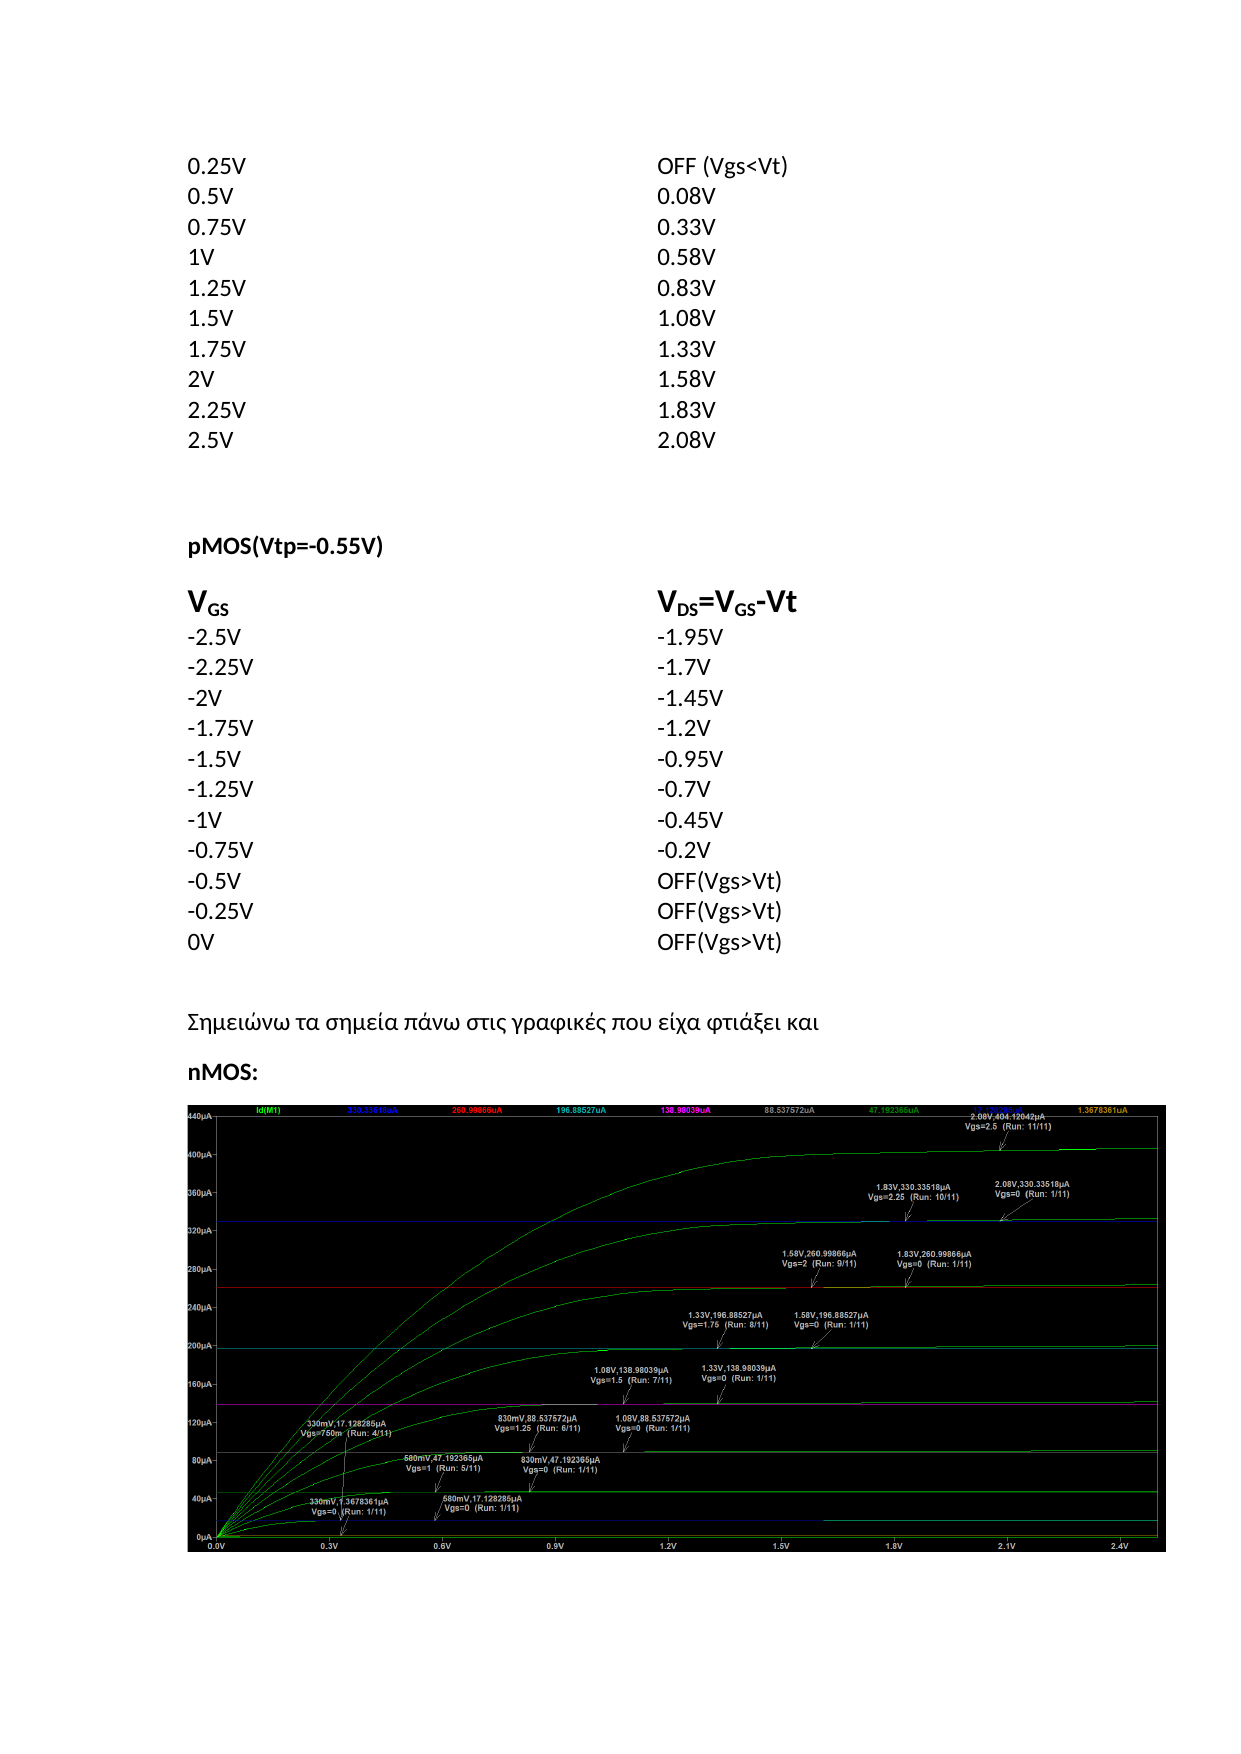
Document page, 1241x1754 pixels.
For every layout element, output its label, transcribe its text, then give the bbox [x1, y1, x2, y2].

table_cell 1.33V [646, 333, 1115, 364]
table_cell -0.75V [176, 835, 646, 865]
table_cell 2.08V [646, 425, 1115, 481]
table_cell 2.25V [176, 394, 646, 425]
table_cell 1.75V [176, 333, 646, 364]
table_cell -1.7V [646, 651, 1115, 682]
table_cell -2.25V [176, 651, 646, 682]
table_header VDS=VGS-Vt [646, 580, 1115, 621]
picture [187, 1105, 1166, 1552]
table_header VGS [176, 580, 646, 621]
table_cell OFF (Vgs<Vt) [646, 150, 1115, 181]
table_cell 1.5V [176, 303, 646, 333]
table_cell -1V [176, 804, 646, 834]
table_cell 2V [176, 364, 646, 394]
table_cell -0.95V [646, 743, 1115, 773]
table_cell -1.25V [176, 774, 646, 804]
text nMOS: [187, 1056, 1053, 1086]
table_cell 0.5V [176, 181, 646, 211]
table_cell 0.83V [646, 272, 1115, 303]
table_cell -2V [176, 682, 646, 712]
table_cell 1.58V [646, 364, 1115, 394]
table_cell 0.33V [646, 211, 1115, 242]
table_cell OFF(Vgs>Vt) [646, 926, 1115, 957]
table_cell -0.25V [176, 896, 646, 926]
table_cell -0.7V [646, 774, 1115, 804]
table_cell 0.75V [176, 211, 646, 242]
table_cell 2.5V [176, 425, 646, 481]
table_cell OFF(Vgs>Vt) [646, 865, 1115, 896]
table_cell -1.45V [646, 682, 1115, 712]
table_cell 1.83V [646, 394, 1115, 425]
table_cell -2.5V [176, 621, 646, 651]
text pMOS(Vtp=-0.55V) [187, 531, 1053, 561]
table_cell 0.25V [176, 150, 646, 181]
table_cell -1.2V [646, 713, 1115, 743]
table_cell -0.5V [176, 865, 646, 896]
table_cell -1.5V [176, 743, 646, 773]
table_cell 0.58V [646, 242, 1115, 272]
table_cell -1.75V [176, 713, 646, 743]
table_cell 0.08V [646, 181, 1115, 211]
table_cell 1V [176, 242, 646, 272]
table_cell 1.08V [646, 303, 1115, 333]
text Σημειώνω τα σημεία πάνω στις γραφικές που είχα φτιάξει και [187, 1006, 1053, 1037]
table_cell 0V [176, 926, 646, 957]
table_cell -0.2V [646, 835, 1115, 865]
table_cell 1.25V [176, 272, 646, 303]
table_cell OFF(Vgs>Vt) [646, 896, 1115, 926]
table_cell -0.45V [646, 804, 1115, 834]
table_cell -1.95V [646, 621, 1115, 651]
